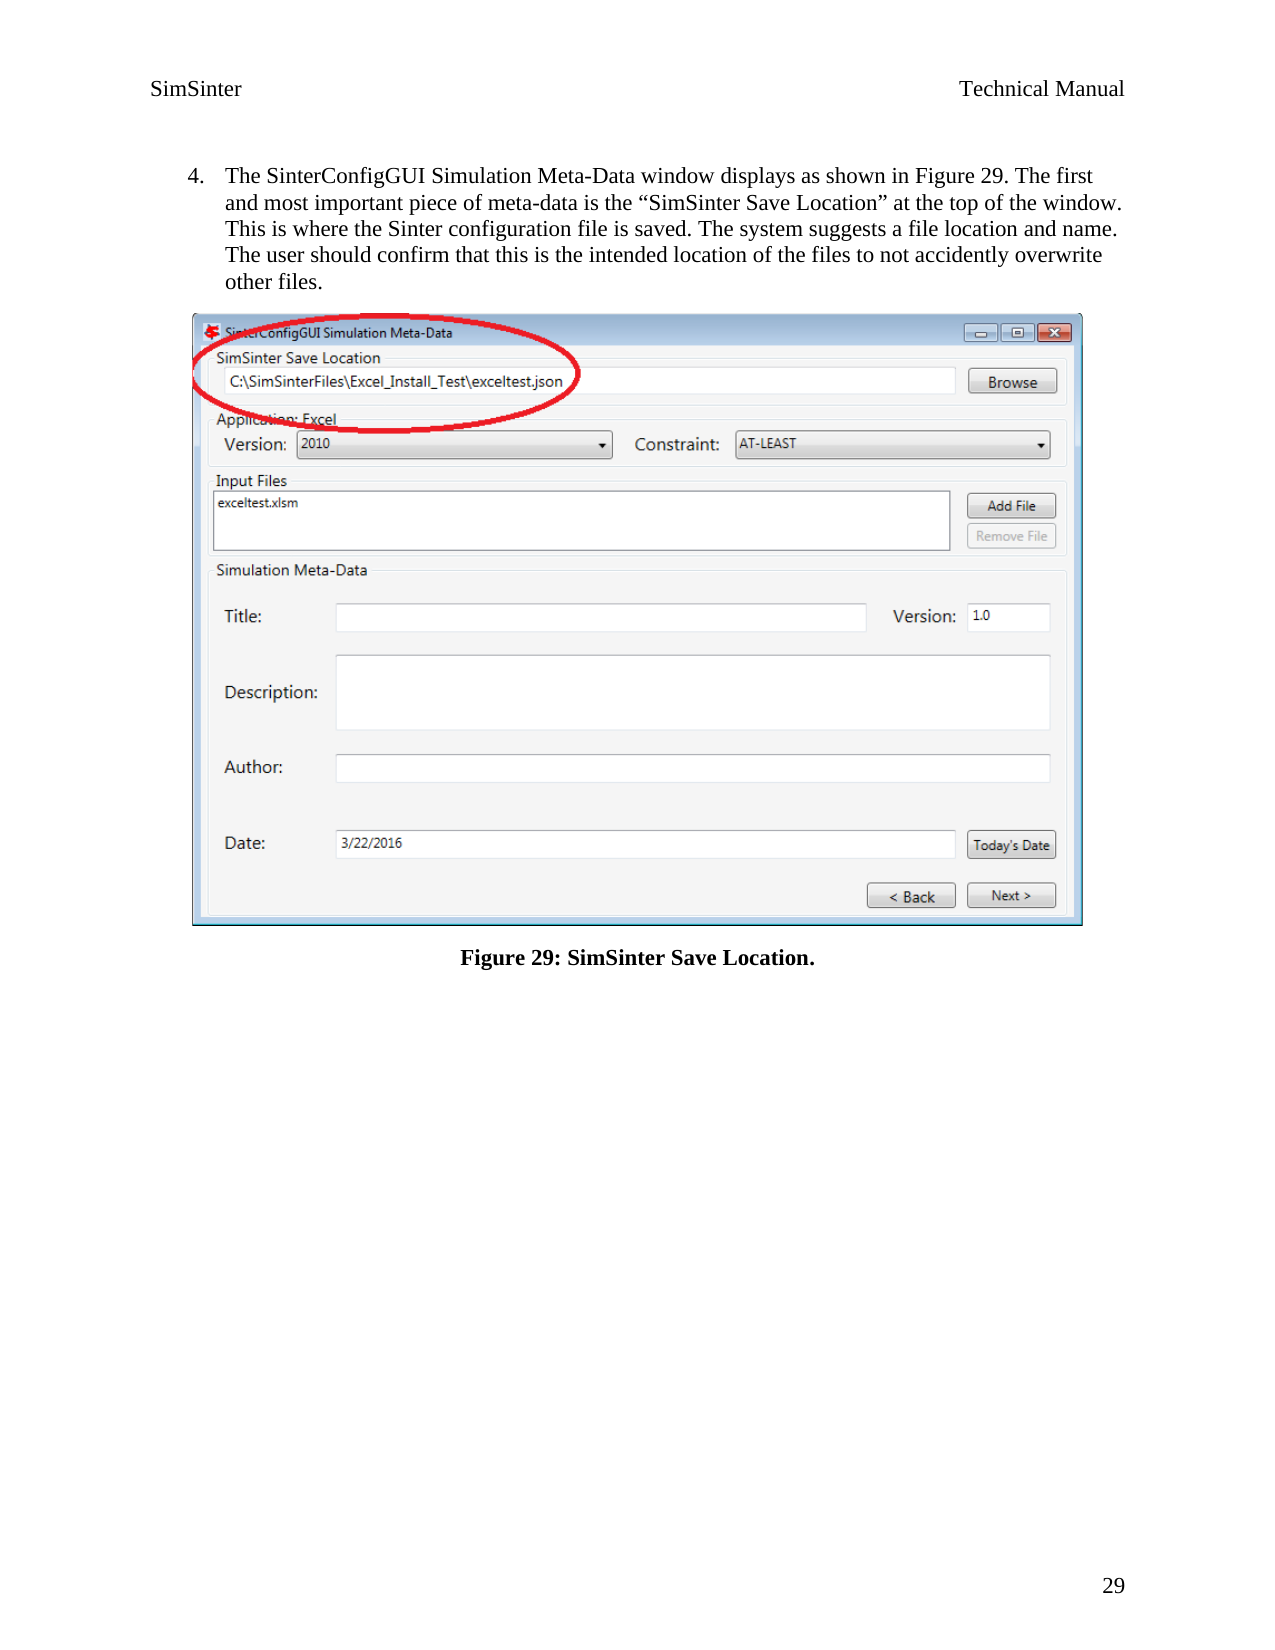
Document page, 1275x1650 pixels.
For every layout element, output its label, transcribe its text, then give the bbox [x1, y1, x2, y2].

list The SinterConfigGUI Simulation Meta-Data window displays as shown in Figure 29. The first and most important piece of meta-data is the “SimSinter Save Location” at the top of the window. This is where the Sinter configuration file is saved. The system suggests a file location and name. The user should confirm that this is the intended location of the files to not accidently overwrite other files. [187, 162, 1125, 294]
picture [192, 313, 1083, 926]
